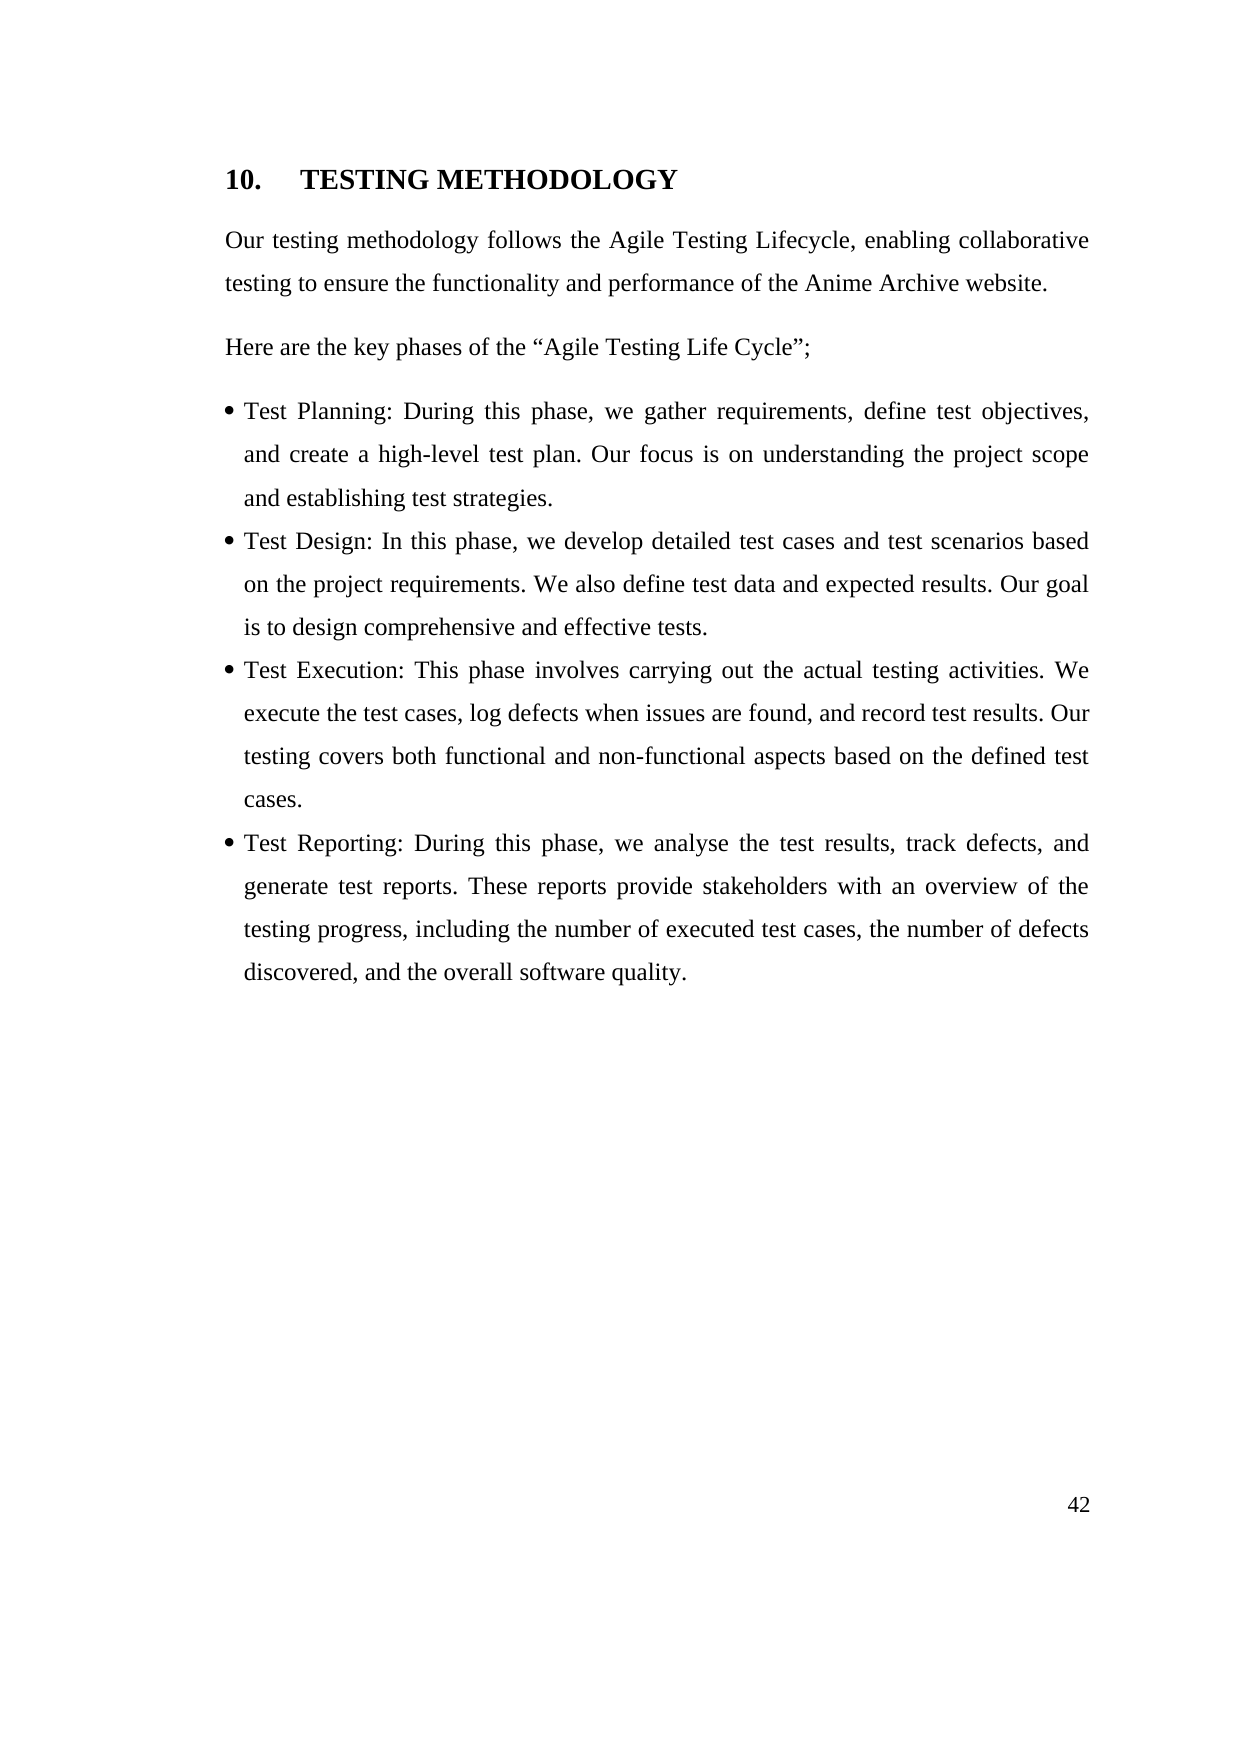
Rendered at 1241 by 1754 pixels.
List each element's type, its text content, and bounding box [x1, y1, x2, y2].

list Test Execution: This phase involves carrying out the actual testing activities. We execute the test cases, log defects when issues are found, and record test results. Our testing covers both functional and non-functional aspects based on the defined test cases. [225, 655, 1090, 813]
list Test Design: In this phase, we develop detailed test cases and test scenarios based on the project requirements. We also define test data and expected results. Our goal is to design comprehensive and effective tests. [225, 526, 1090, 641]
text Our testing methodology follows the Agile Testing Lifecycle, enabling collaborative testing to ensure the functionality and performance of the Anime Archive website. [225, 225, 1090, 297]
list Test Planning: During this phase, we gather requirements, define test objectives, and create a high-level test plan. Our focus is on understanding the project scope and establishing test strategies. [225, 396, 1090, 511]
text Here are the key phases of the “Agile Testing Life Cycle”; [225, 332, 1090, 361]
list Test Reporting: During this phase, we analyse the test results, track defects, and generate test reports. These reports provide stakeholders with an overview of the testing progress, including the number of executed test cases, the number of defects discovered, and the overall software quality. [225, 828, 1090, 986]
subtitle TESTING METHODOLOGY [225, 162, 1090, 196]
